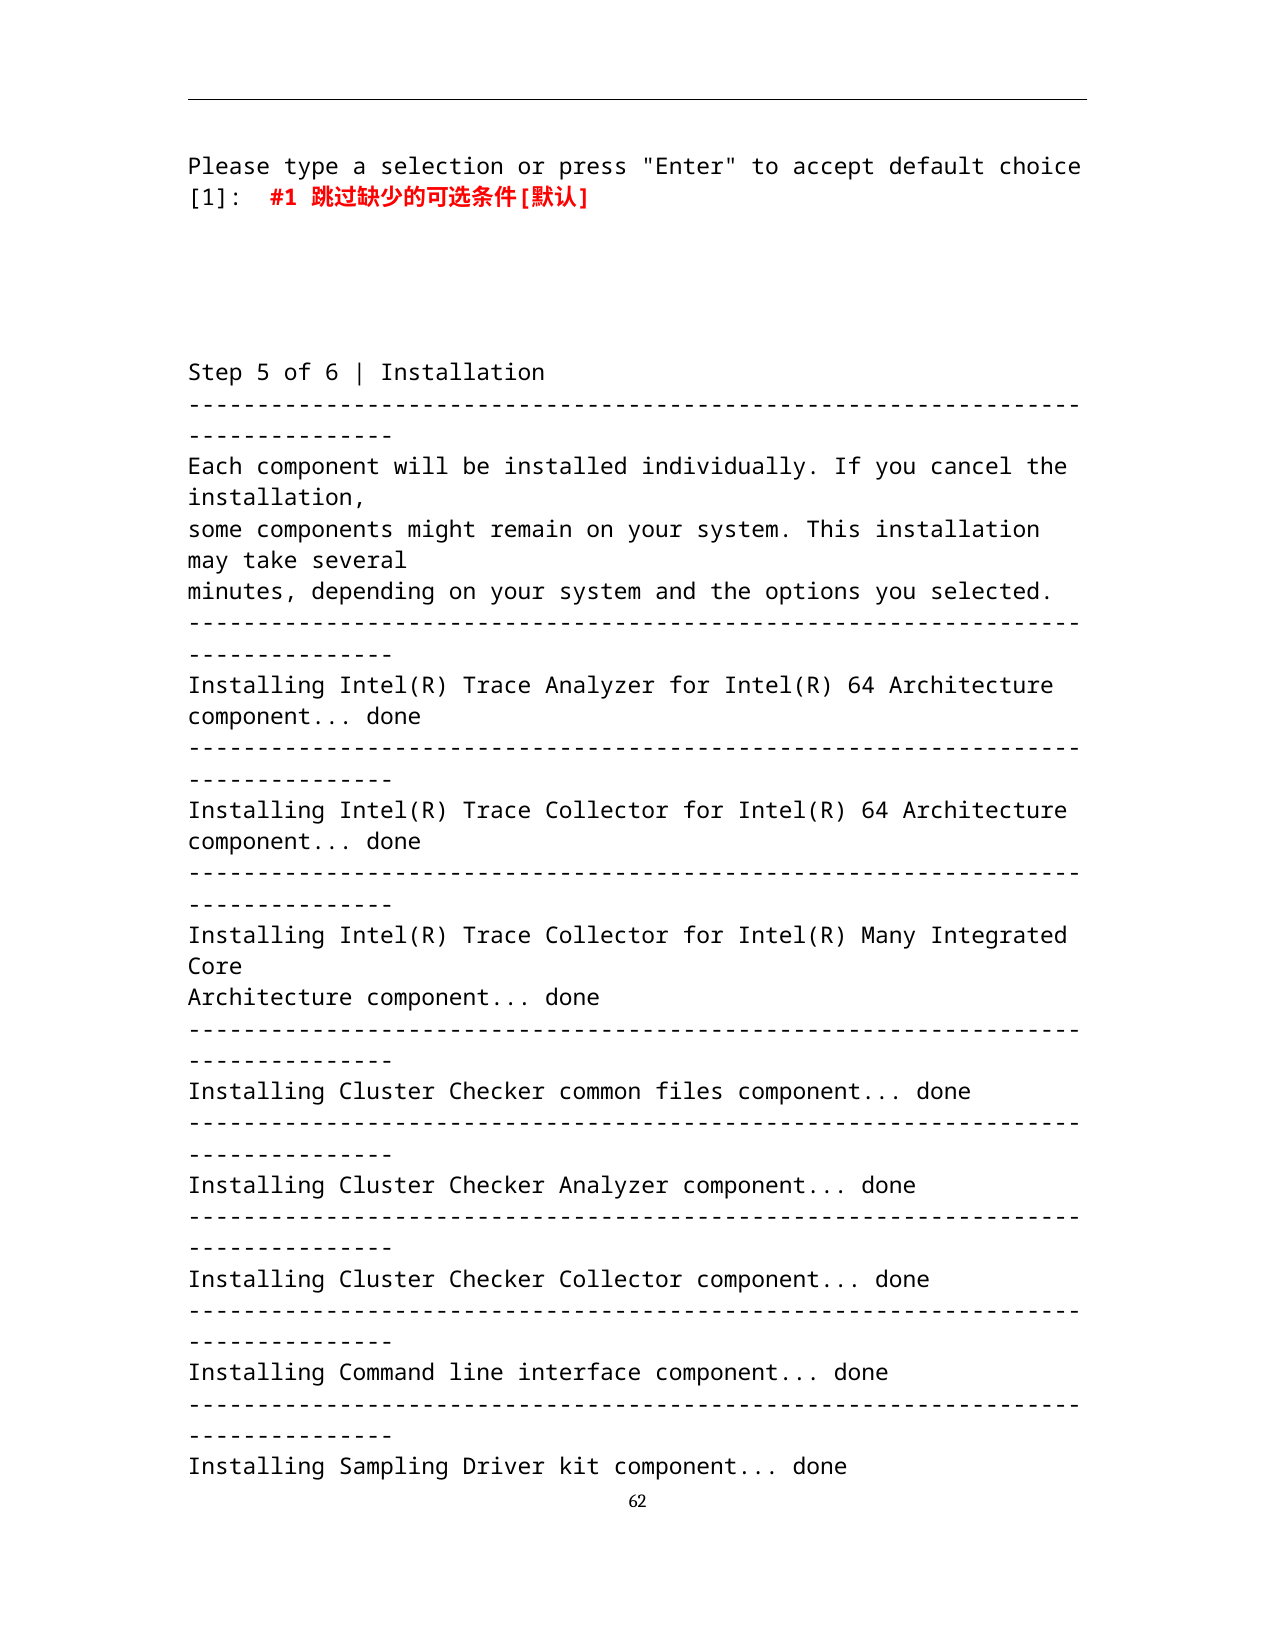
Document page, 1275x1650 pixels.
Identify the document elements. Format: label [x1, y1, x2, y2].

text [187, 150, 1087, 1481]
